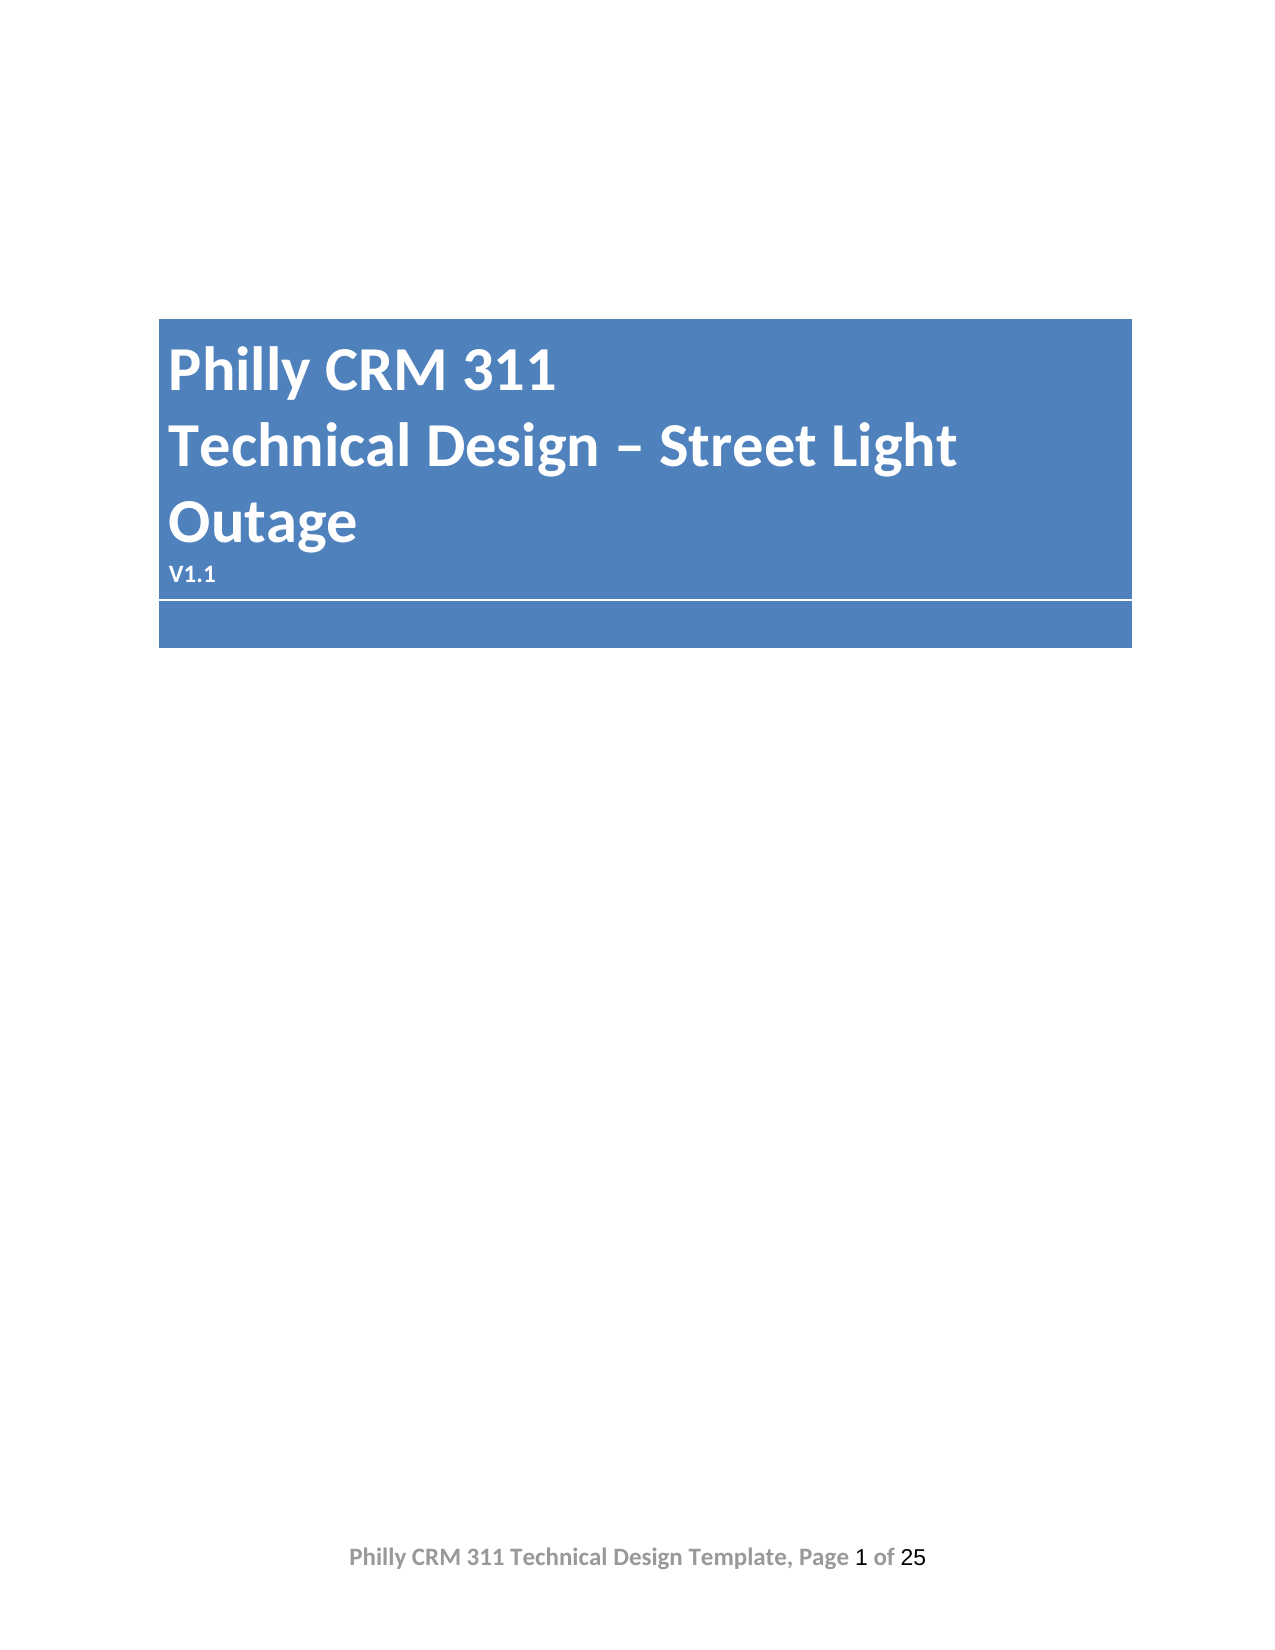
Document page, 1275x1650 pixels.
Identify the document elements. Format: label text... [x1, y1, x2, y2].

table_header Philly CRM 311 Technical Design – Street Light Outage V1.1 [159, 319, 1132, 599]
table_cell [159, 601, 1132, 648]
